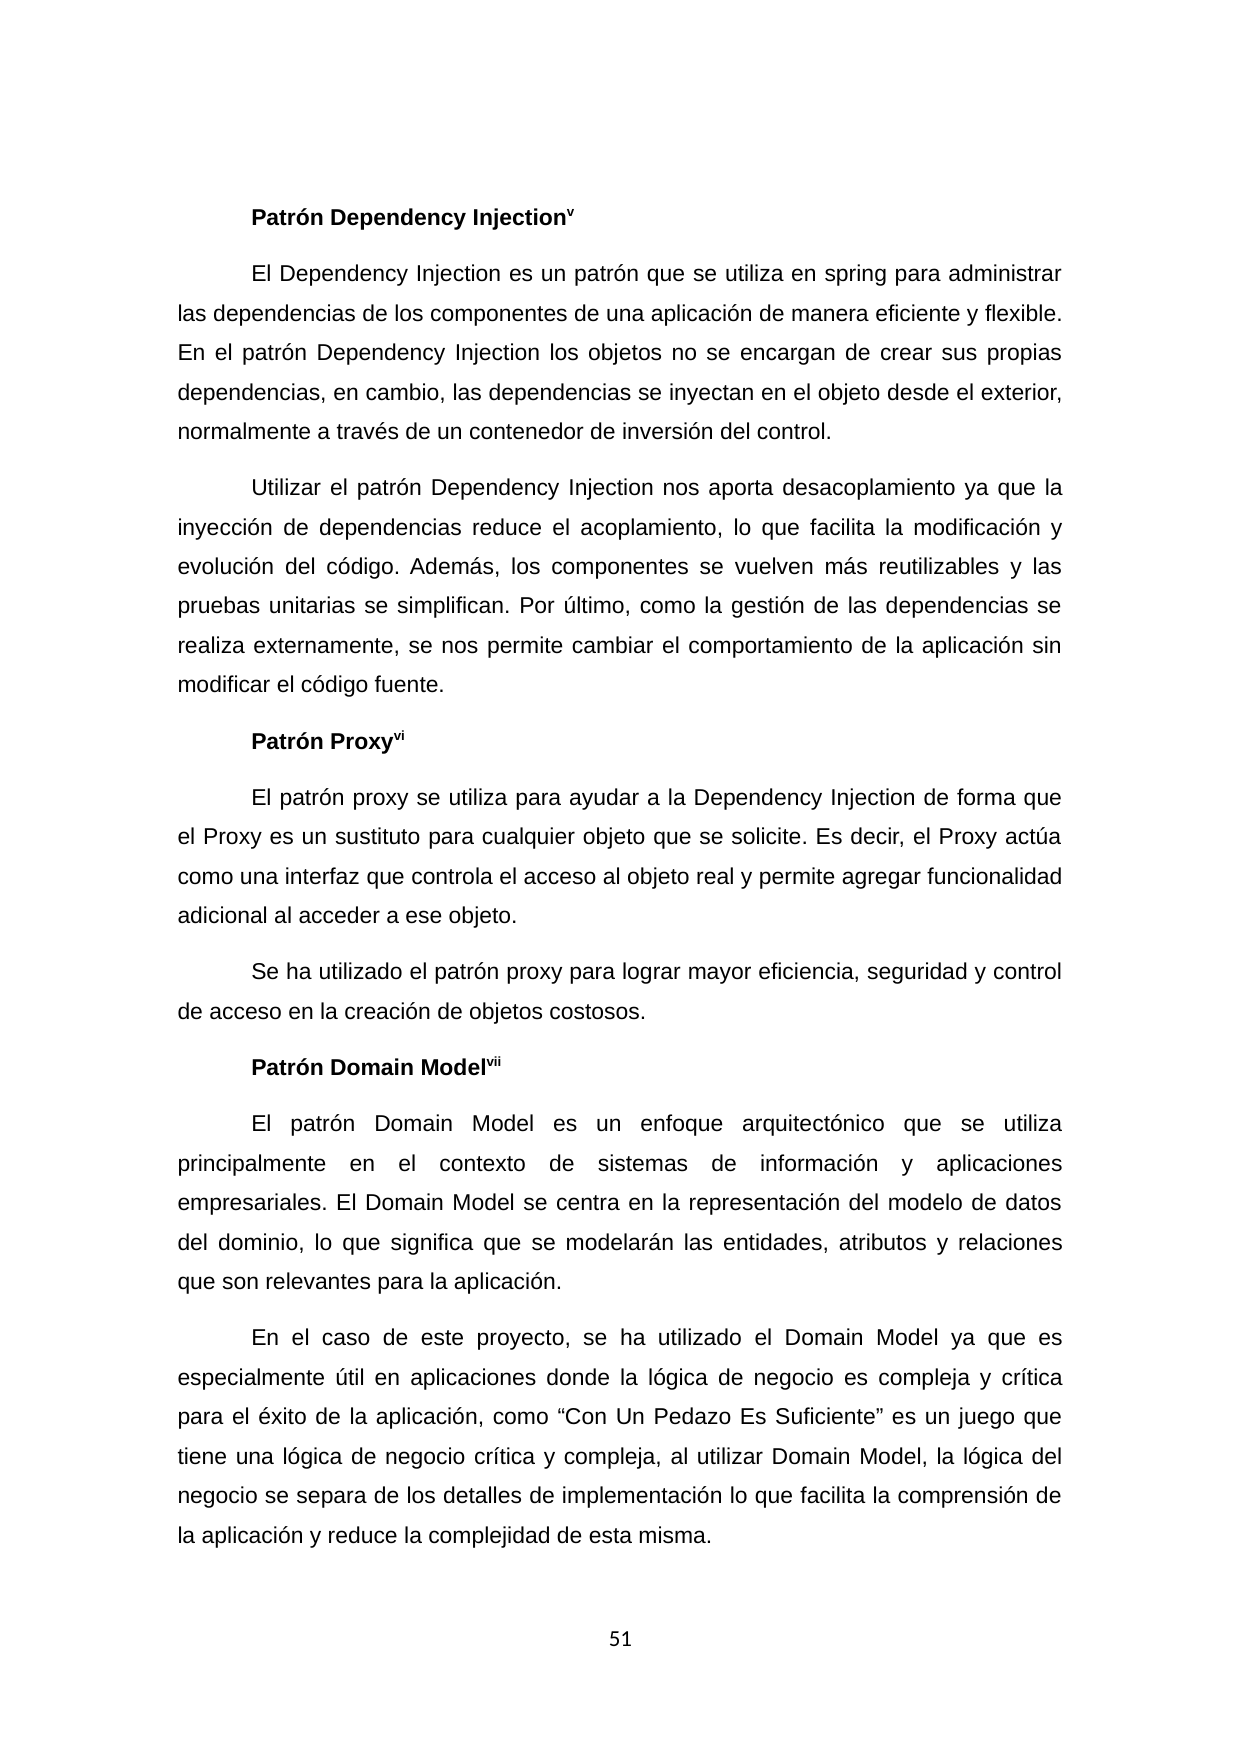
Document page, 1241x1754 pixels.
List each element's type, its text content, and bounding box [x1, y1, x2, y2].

text El Dependency Injection es un patrón que se utiliza en spring para administrar las dependencias de los componentes de una aplicación de manera eficiente y flexible. En el patrón Dependency Injection los objetos no se encargan de crear sus propias dependencias, en cambio, las dependencias se inyectan en el objeto desde el exterior, normalmente a través de un contenedor de inversión del control. [177, 260, 1063, 444]
text Patrón Domain Model [177, 1054, 1063, 1080]
text Patrón Proxy [177, 728, 1063, 754]
text Utilizar el patrón Dependency Injection nos aporta desacoplamiento ya que la inyección de dependencias reduce el acoplamiento, lo que facilita la modificación y evolución del código. Además, los componentes se vuelven más reutilizables y las pruebas unitarias se simplifican. Por último, como la gestión de las dependencias se realiza externamente, se nos permite cambiar el comportamiento de la aplicación sin modificar el código fuente. [177, 474, 1063, 698]
text Patrón Dependency Injection [177, 204, 1063, 230]
text En el caso de este proyecto, se ha utilizado el Domain Model ya que es especialmente útil en aplicaciones donde la lógica de negocio es compleja y crítica para el éxito de la aplicación, como “Con Un Pedazo Es Suficiente” es un juego que tiene una lógica de negocio crítica y compleja, al utilizar Domain Model, la lógica del negocio se separa de los detalles de implementación lo que facilita la comprensión de la aplicación y reduce la complejidad de esta misma. [177, 1324, 1063, 1548]
text Se ha utilizado el patrón proxy para lograr mayor eficiencia, seguridad y control de acceso en la creación de objetos costosos. [177, 958, 1063, 1024]
text El patrón Domain Model es un enfoque arquitectónico que se utiliza principalmente en el contexto de sistemas de información y aplicaciones empresariales. El Domain Model se centra en la representación del modelo de datos del dominio, lo que significa que se modelarán las entidades, atributos y relaciones que son relevantes para la aplicación. [177, 1110, 1063, 1294]
text El patrón proxy se utiliza para ayudar a la Dependency Injection de forma que el Proxy es un sustituto para cualquier objeto que se solicite. Es decir, el Proxy actúa como una interfaz que controla el acceso al objeto real y permite agregar funcionalidad adicional al acceder a ese objeto. [177, 784, 1063, 928]
